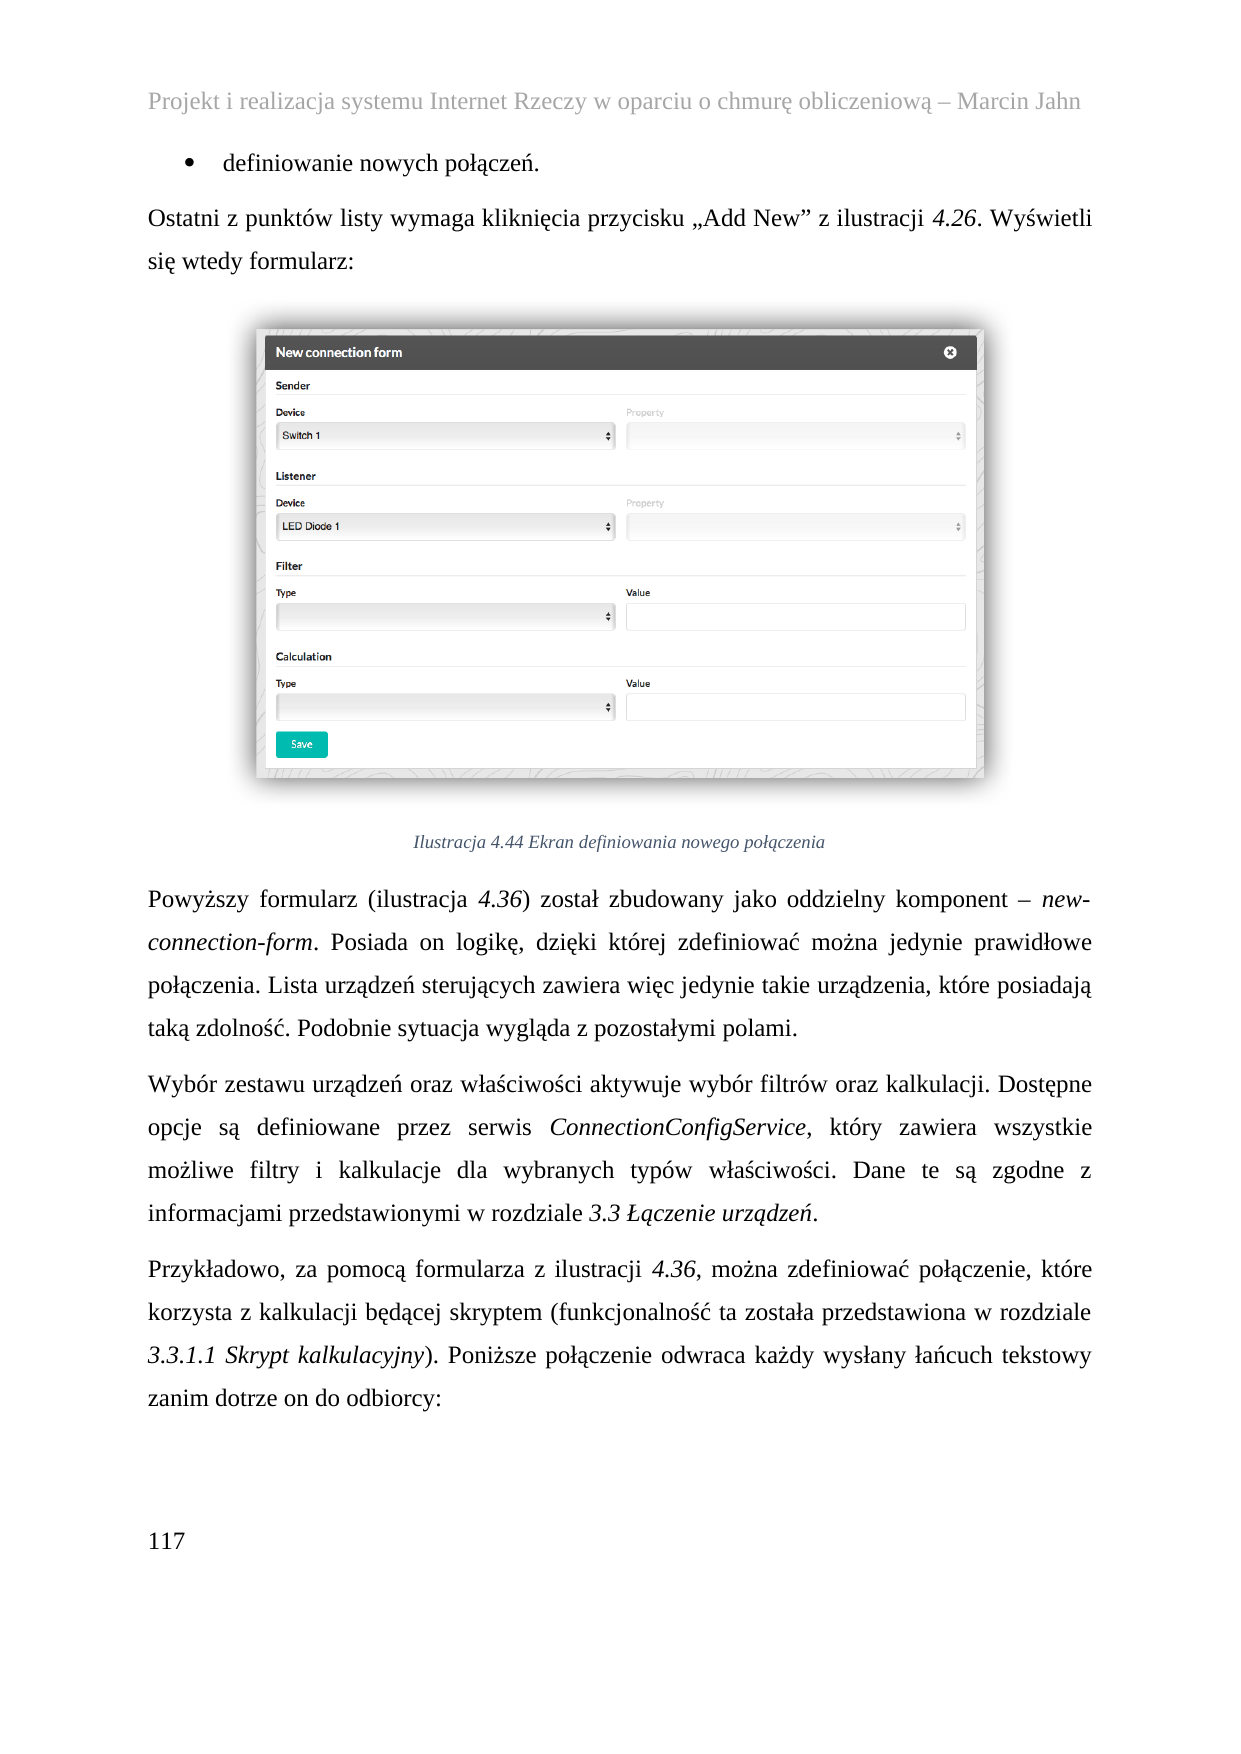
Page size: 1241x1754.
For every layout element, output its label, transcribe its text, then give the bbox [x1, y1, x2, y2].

text Wybór zestawu urządzeń oraz właściwości aktywuje wybór filtrów oraz kalkulacji. Dostępne opcje są definiowane przez serwis ConnectionConfigService, który zawiera wszystkie możliwe filtry i kalkulacje dla wybranych typów właściwości. Dane te są zgodne z informacjami przedstawionymi w rozdziale 3.3 Łączenie urządzeń. [148, 1069, 1093, 1227]
picture [256, 329, 984, 778]
text Ostatni z punktów listy wymaga kliknięcia przycisku „Add New” z ilustracji 4.26. Wyświetli się wtedy formularz: [148, 203, 1093, 275]
list definiowanie nowych połączeń. [185, 148, 1093, 176]
text Przykładowo, za pomocą formularza z ilustracji 4.36, można zdefiniować połączenie, które korzysta z kalkulacji będącej skryptem (funkcjonalność ta została przedstawiona w rozdziale 3.3.1.1 Skrypt kalkulacyjny). Poniższe połączenie odwraca każdy wysłany łańcuch tekstowy zanim dotrze on do odbiorcy: [148, 1254, 1093, 1412]
text Powyższy formularz (ilustracja 4.36) został zbudowany jako oddzielny komponent – new-connection-form. Posiada on logikę, dzięki której zdefiniować można jedynie prawidłowe połączenia. Lista urządzeń sterujących zawiera więc jedynie takie urządzenia, które posiadają taką zdolność. Podobnie sytuacja wygląda z pozostałymi polami. [148, 884, 1093, 1042]
